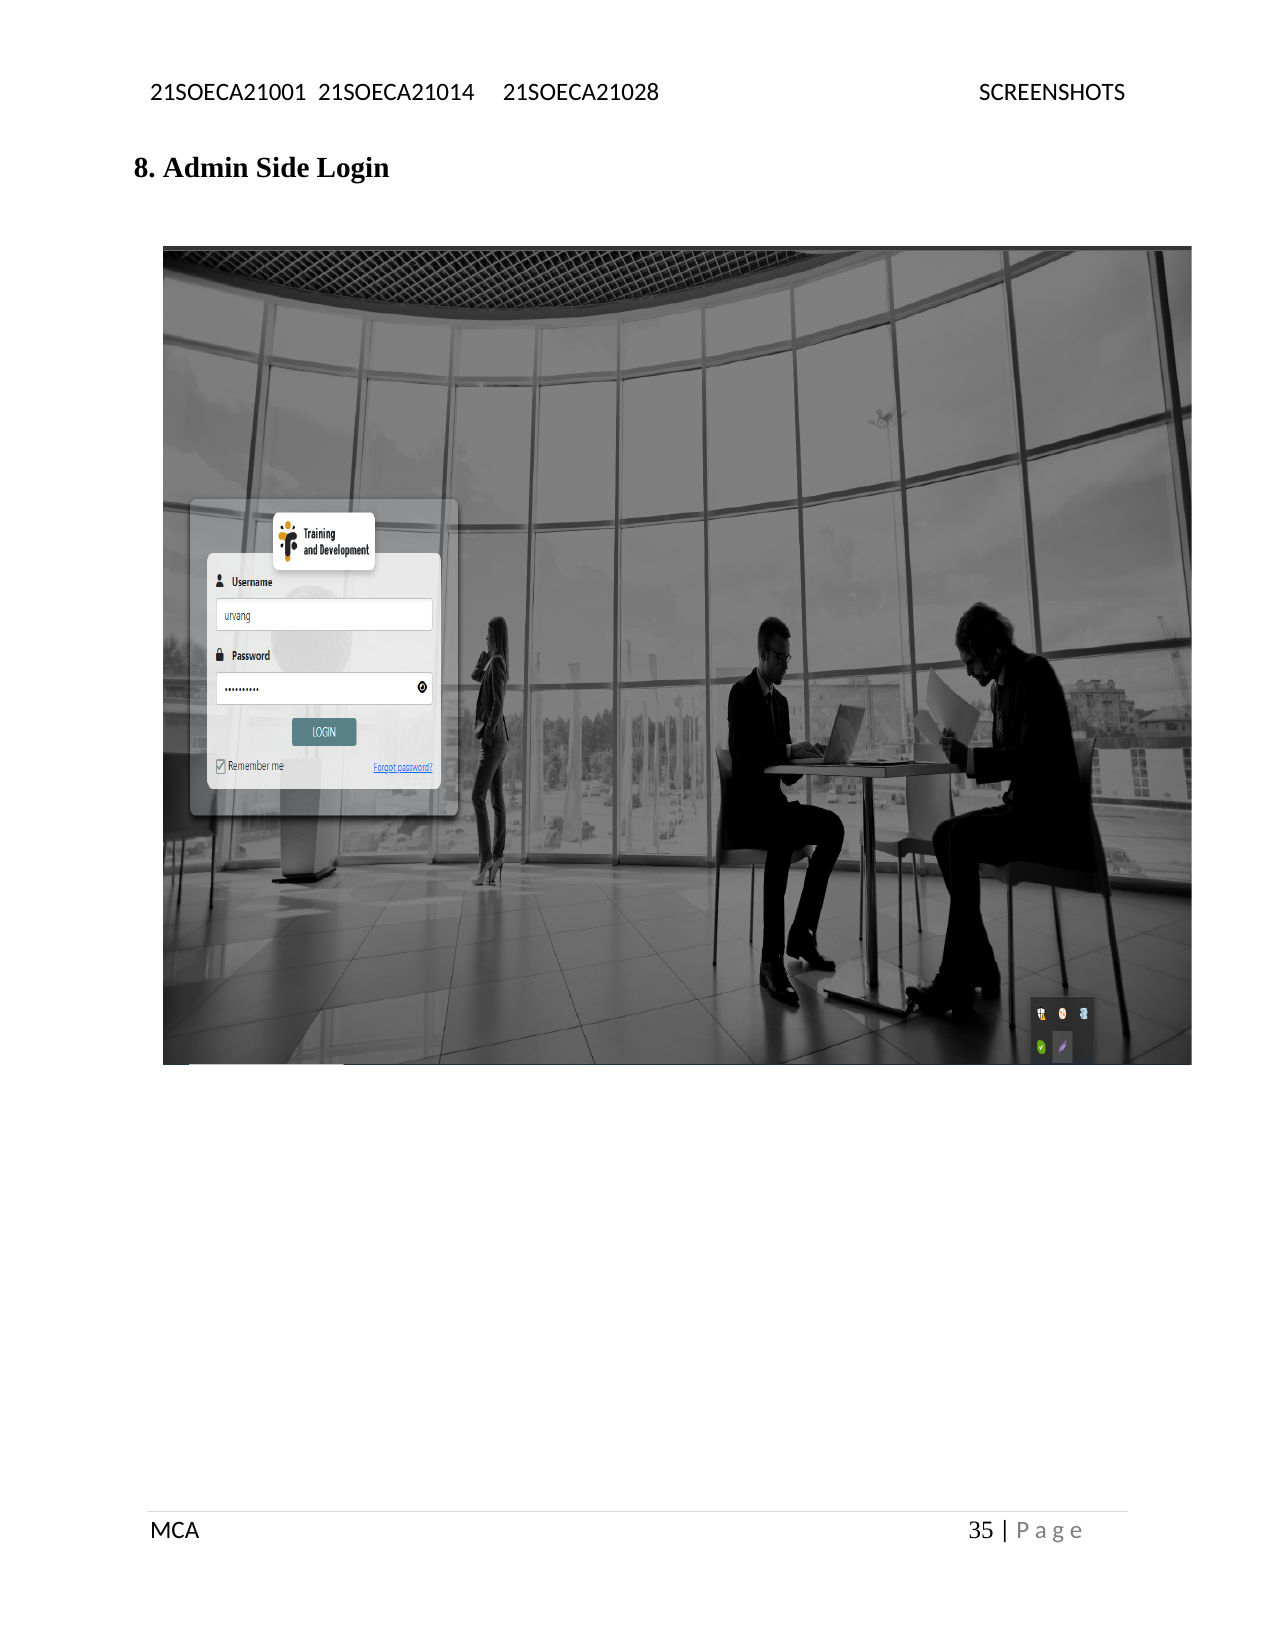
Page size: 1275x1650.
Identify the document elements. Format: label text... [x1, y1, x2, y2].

text 8. Admin Side Login [119, 150, 1244, 183]
picture [163, 246, 1192, 1065]
